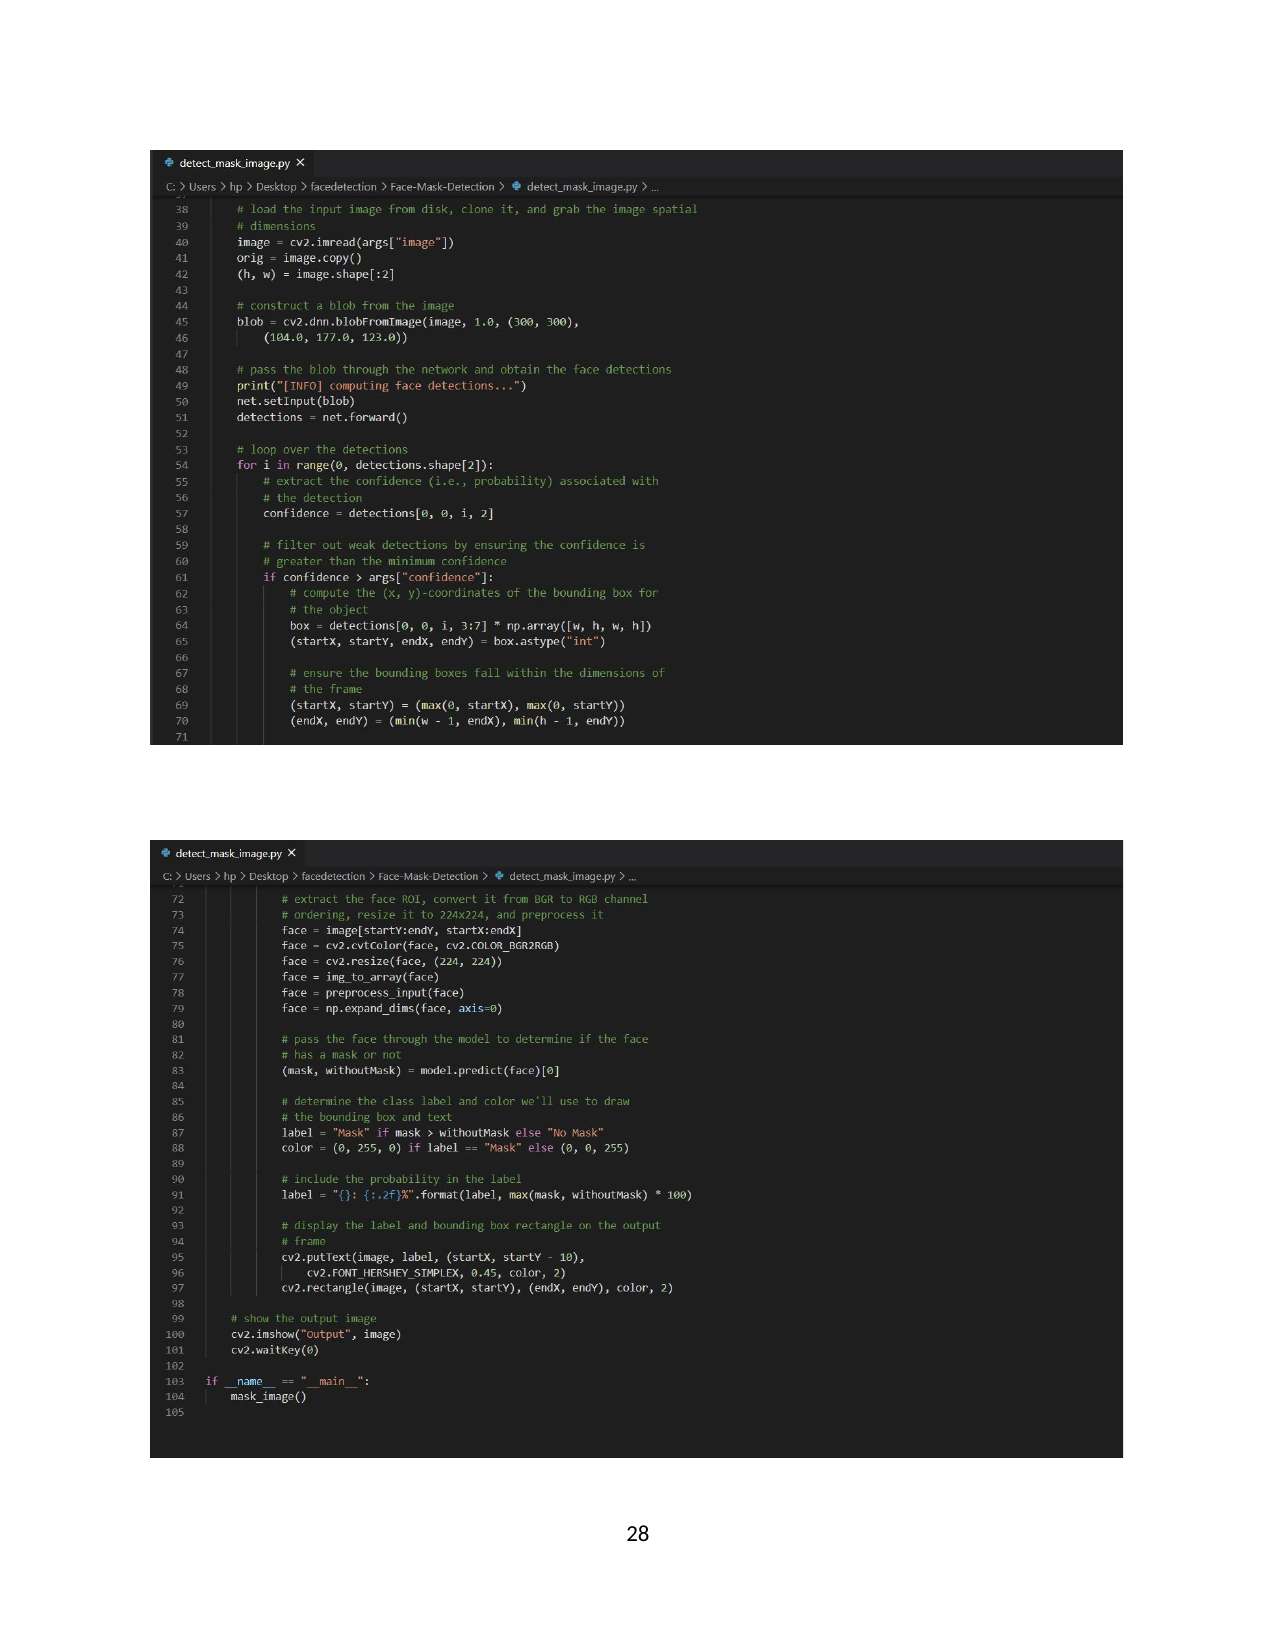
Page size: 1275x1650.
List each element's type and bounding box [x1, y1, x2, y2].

picture [150, 150, 1123, 745]
picture [150, 840, 1124, 1458]
